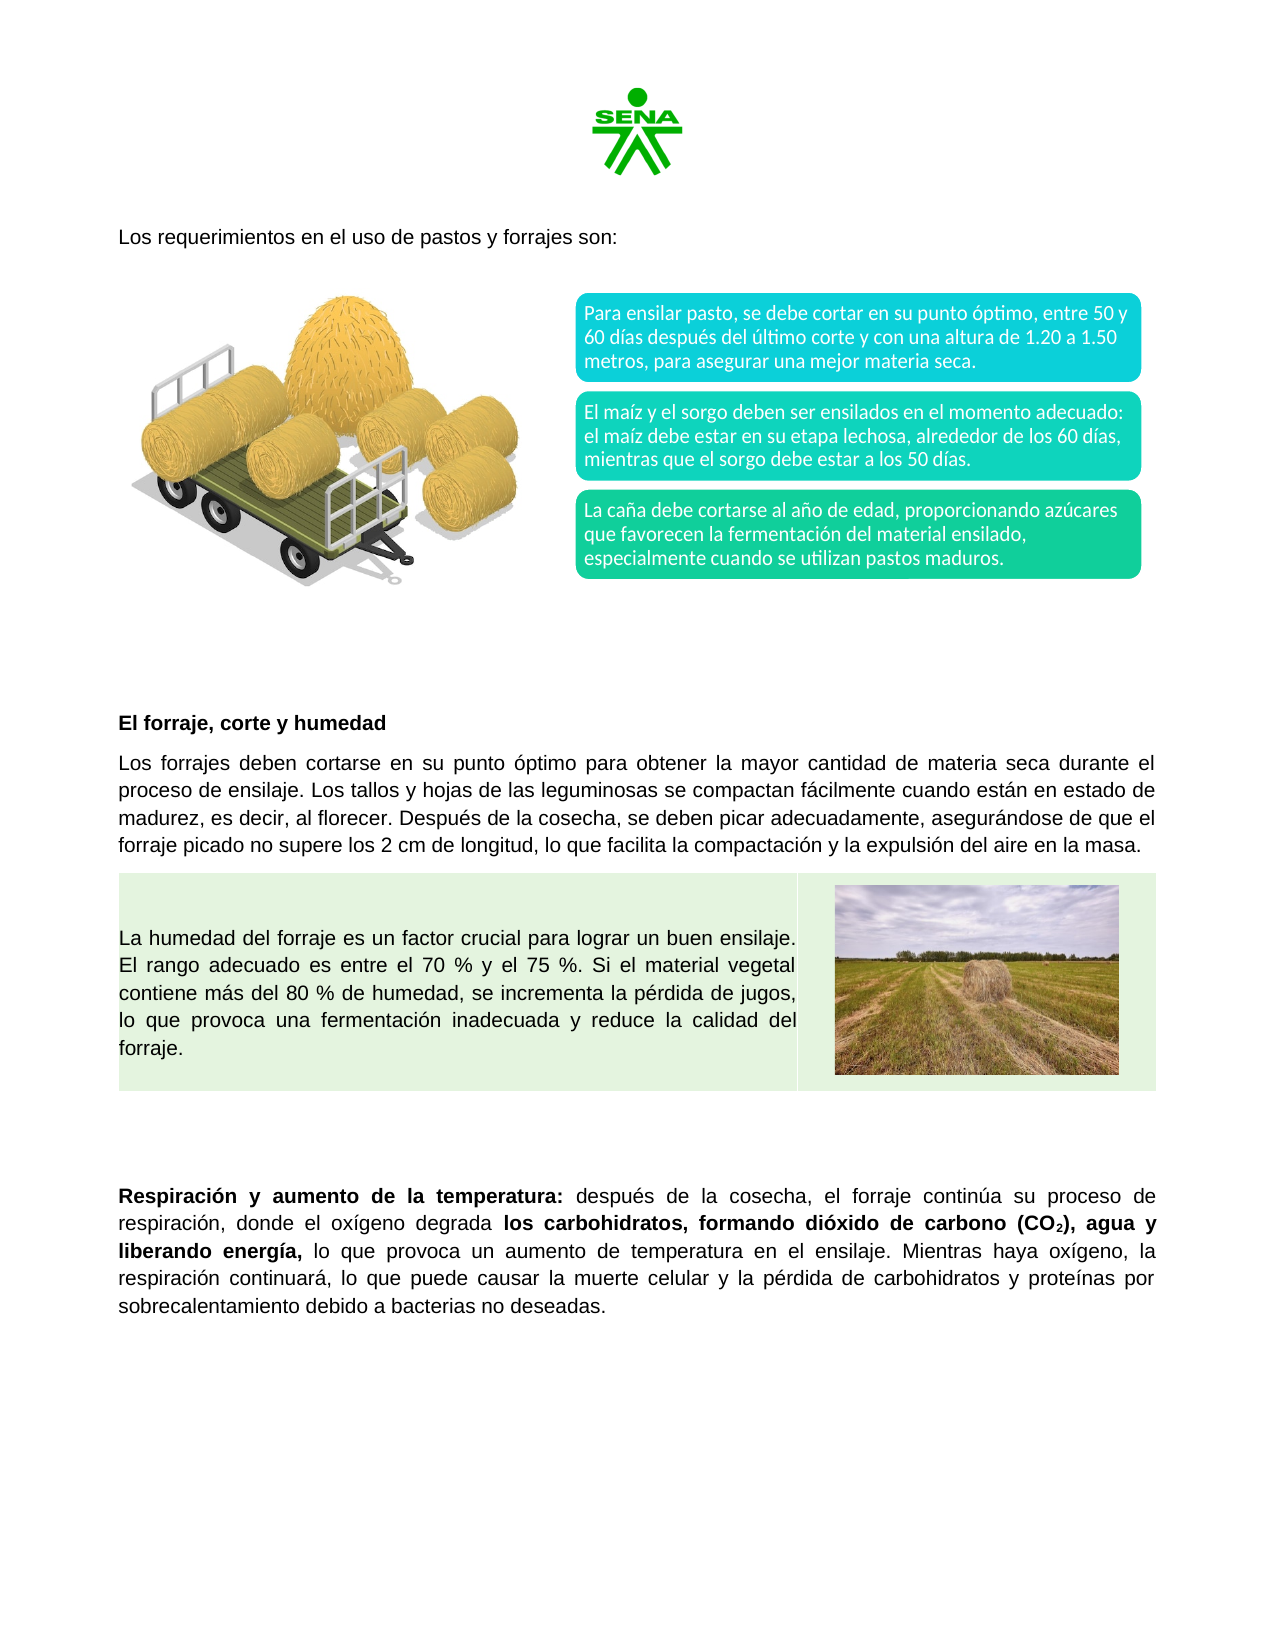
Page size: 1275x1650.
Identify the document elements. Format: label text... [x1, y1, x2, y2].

text Los requerimientos en el uso de pastos y forrajes son: [118, 225, 1157, 249]
text El forraje, corte y humedad [118, 711, 1157, 734]
picture [118, 277, 533, 602]
text Respiración y aumento de la temperatura: después de la cosecha, el forraje continúa su proceso de respiración, donde el oxígeno degrada los carbohidratos, formando dióxido de carbono (CO2), agua y liberando energía, lo que provoca un aumento de temperatura en el ensilaje. Mientras haya oxígeno, la respiración continuará, lo que puede causar la muerte celular y la pérdida de carbohidratos y proteínas por sobrecalentamiento debido a bacterias no deseadas. [118, 1183, 1157, 1317]
picture [834, 885, 1119, 1075]
table_header [566, 265, 1157, 618]
table_header [798, 873, 1156, 1091]
table_header [119, 265, 566, 618]
picture [592, 87, 683, 176]
table_header La humedad del forraje es un factor crucial para lograr un buen ensilaje. El rango adecuado es entre el 70 % y el 75 %. Si el material vegetal contiene más del 80 % de humedad, se incrementa la pérdida de jugos, lo que provoca una fermentación inadecuada y reduce la calidad del forraje. [119, 873, 797, 1091]
text Los forrajes deben cortarse en su punto óptimo para obtener la mayor cantidad de materia seca durante el proceso de ensilaje. Los tallos y hojas de las leguminosas se compactan fácilmente cuando están en estado de madurez, es decir, al florecer. Después de la cosecha, se deben picar adecuadamente, asegurándose de que el forraje picado no supere los 2 cm de longitud, lo que facilita la compactación y la expulsión del aire en la masa. [118, 751, 1157, 857]
